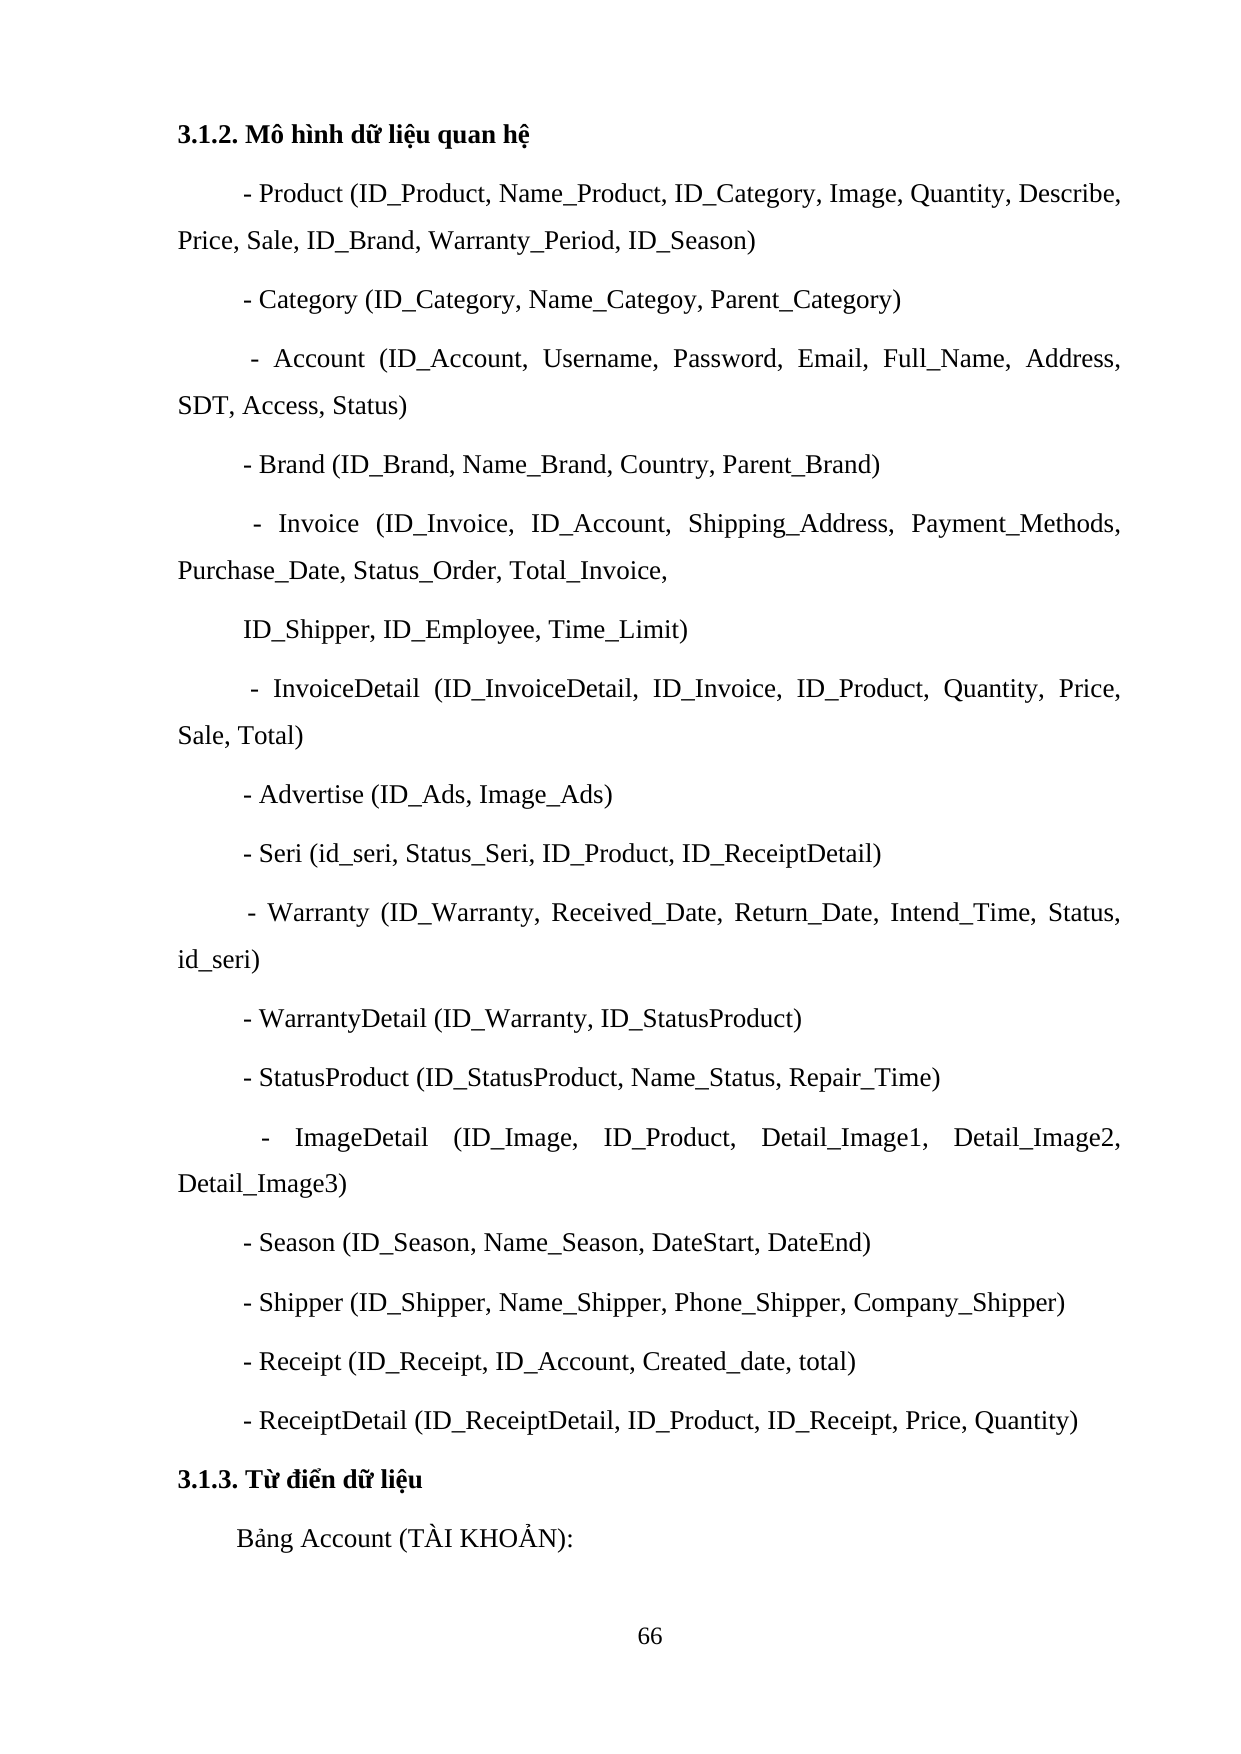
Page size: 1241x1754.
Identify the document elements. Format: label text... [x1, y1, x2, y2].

text - Category (ID_Category, Name_Categoy, Parent_Category) [177, 283, 1122, 314]
text - Invoice (ID_Invoice, ID_Account, Shipping_Address, Payment_Methods, Purchase_Date, Status_Order, Total_Invoice, [177, 507, 1122, 585]
text - Advertise (ID_Ads, Image_Ads) [177, 778, 1122, 809]
text - InvoiceDetail (ID_InvoiceDetail, ID_Invoice, ID_Product, Quantity, Price, Sale, Total) [177, 672, 1122, 750]
text - StatusProduct (ID_StatusProduct, Name_Status, Repair_Time) [177, 1061, 1122, 1093]
text - Brand (ID_Brand, Name_Brand, Country, Parent_Brand) [177, 448, 1122, 479]
text - Warranty (ID_Warranty, Received_Date, Return_Date, Intend_Time, Status, id_seri) [177, 896, 1122, 974]
text ID_Shipper, ID_Employee, Time_Limit) [177, 613, 1122, 644]
text - WarrantyDetail (ID_Warranty, ID_StatusProduct) [177, 1002, 1122, 1033]
text - Product (ID_Product, Name_Product, ID_Category, Image, Quantity, Describe, Price, Sale, ID_Brand, Warranty_Period, ID_Season) [177, 177, 1122, 255]
subtitle Mô hình dữ liệu quan hệ [177, 118, 1122, 149]
text - ReceiptDetail (ID_ReceiptDetail, ID_Product, ID_Receipt, Price, Quantity) [177, 1404, 1122, 1435]
text Bảng Account (TÀI KHOẢN): [177, 1522, 1122, 1553]
text - ImageDetail (ID_Image, ID_Product, Detail_Image1, Detail_Image2, Detail_Image3) [177, 1121, 1122, 1198]
subtitle Từ điển dữ liệu [177, 1463, 1122, 1494]
text - Receipt (ID_Receipt, ID_Account, Created_date, total) [177, 1345, 1122, 1376]
text - Seri (id_seri, Status_Seri, ID_Product, ID_ReceiptDetail) [177, 837, 1122, 868]
text - Season (ID_Season, Name_Season, DateStart, DateEnd) [177, 1226, 1122, 1258]
text - Shipper (ID_Shipper, Name_Shipper, Phone_Shipper, Company_Shipper) [177, 1286, 1122, 1317]
text - Account (ID_Account, Username, Password, Email, Full_Name, Address, SDT, Access, Status) [177, 342, 1122, 420]
